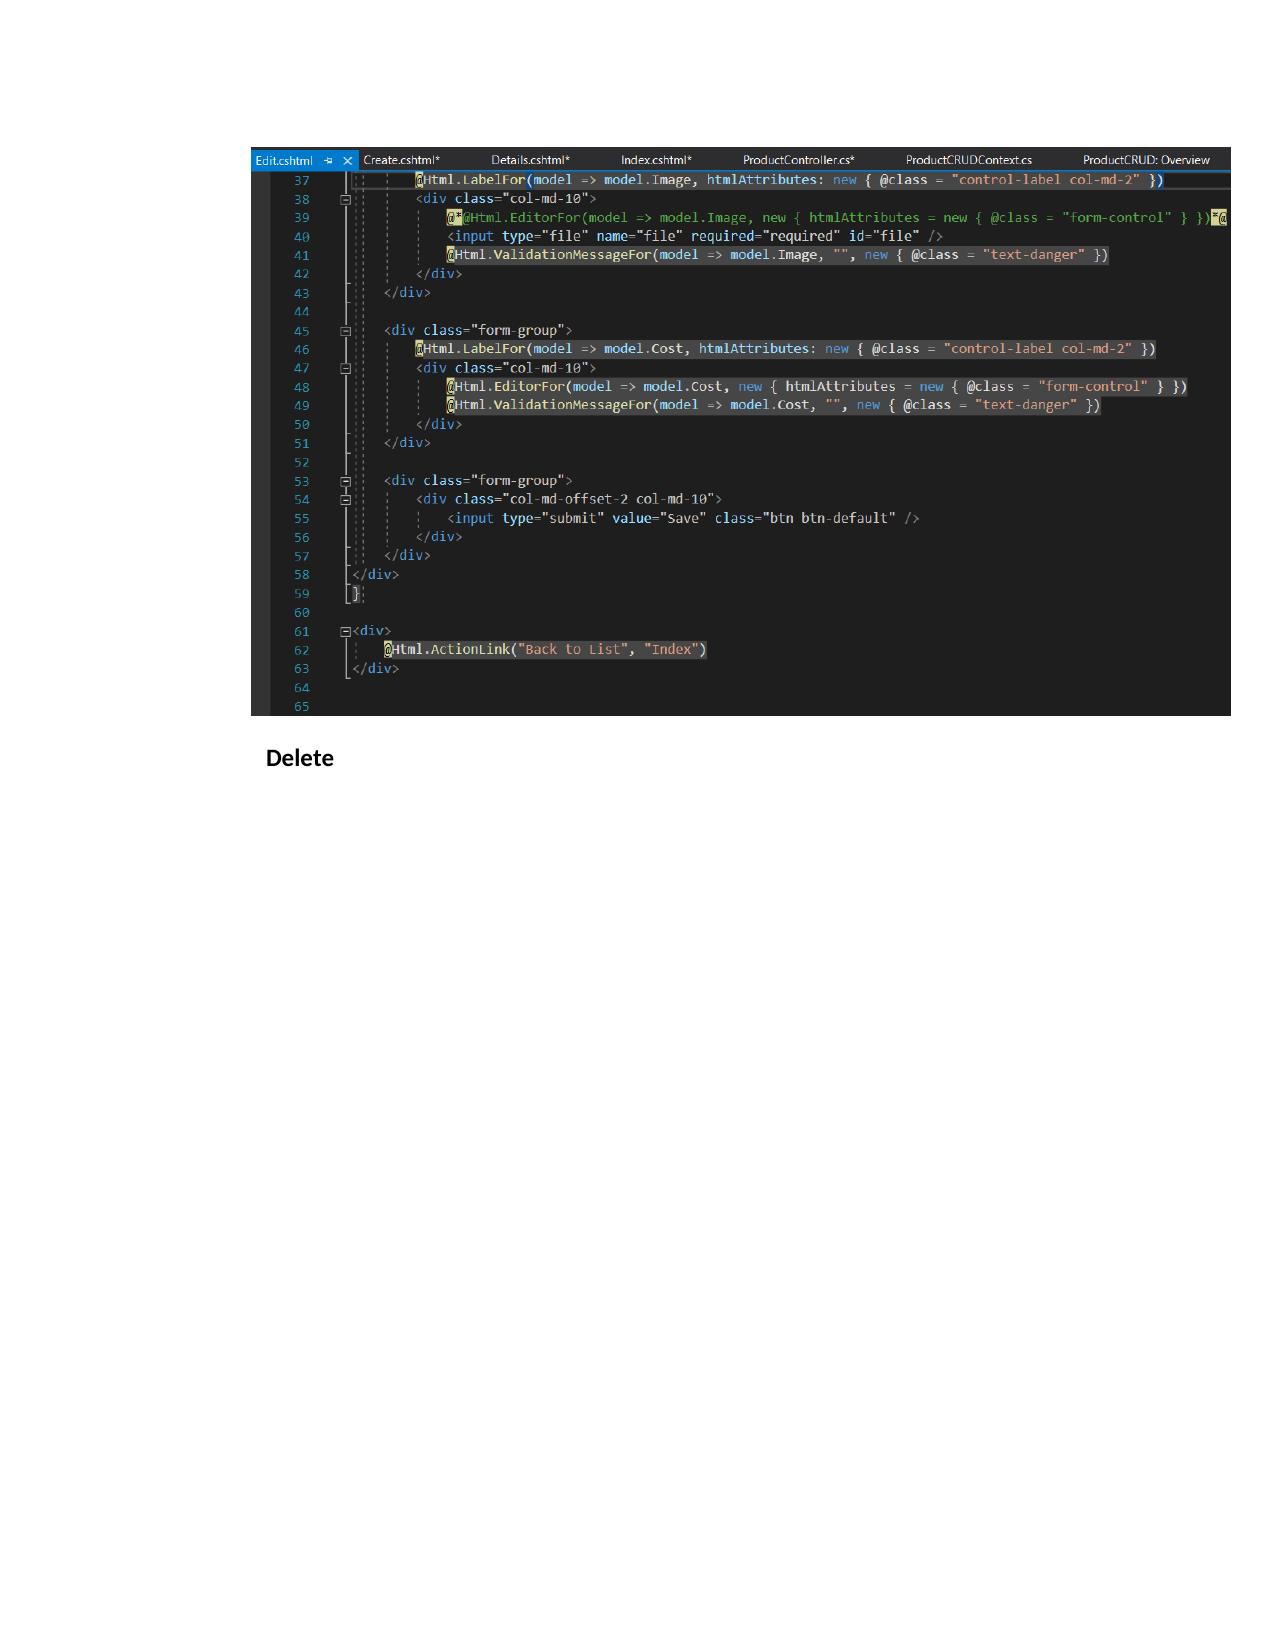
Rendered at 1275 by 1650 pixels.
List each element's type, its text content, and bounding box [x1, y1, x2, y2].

list Delete [266, 742, 1127, 773]
picture [251, 147, 1231, 716]
